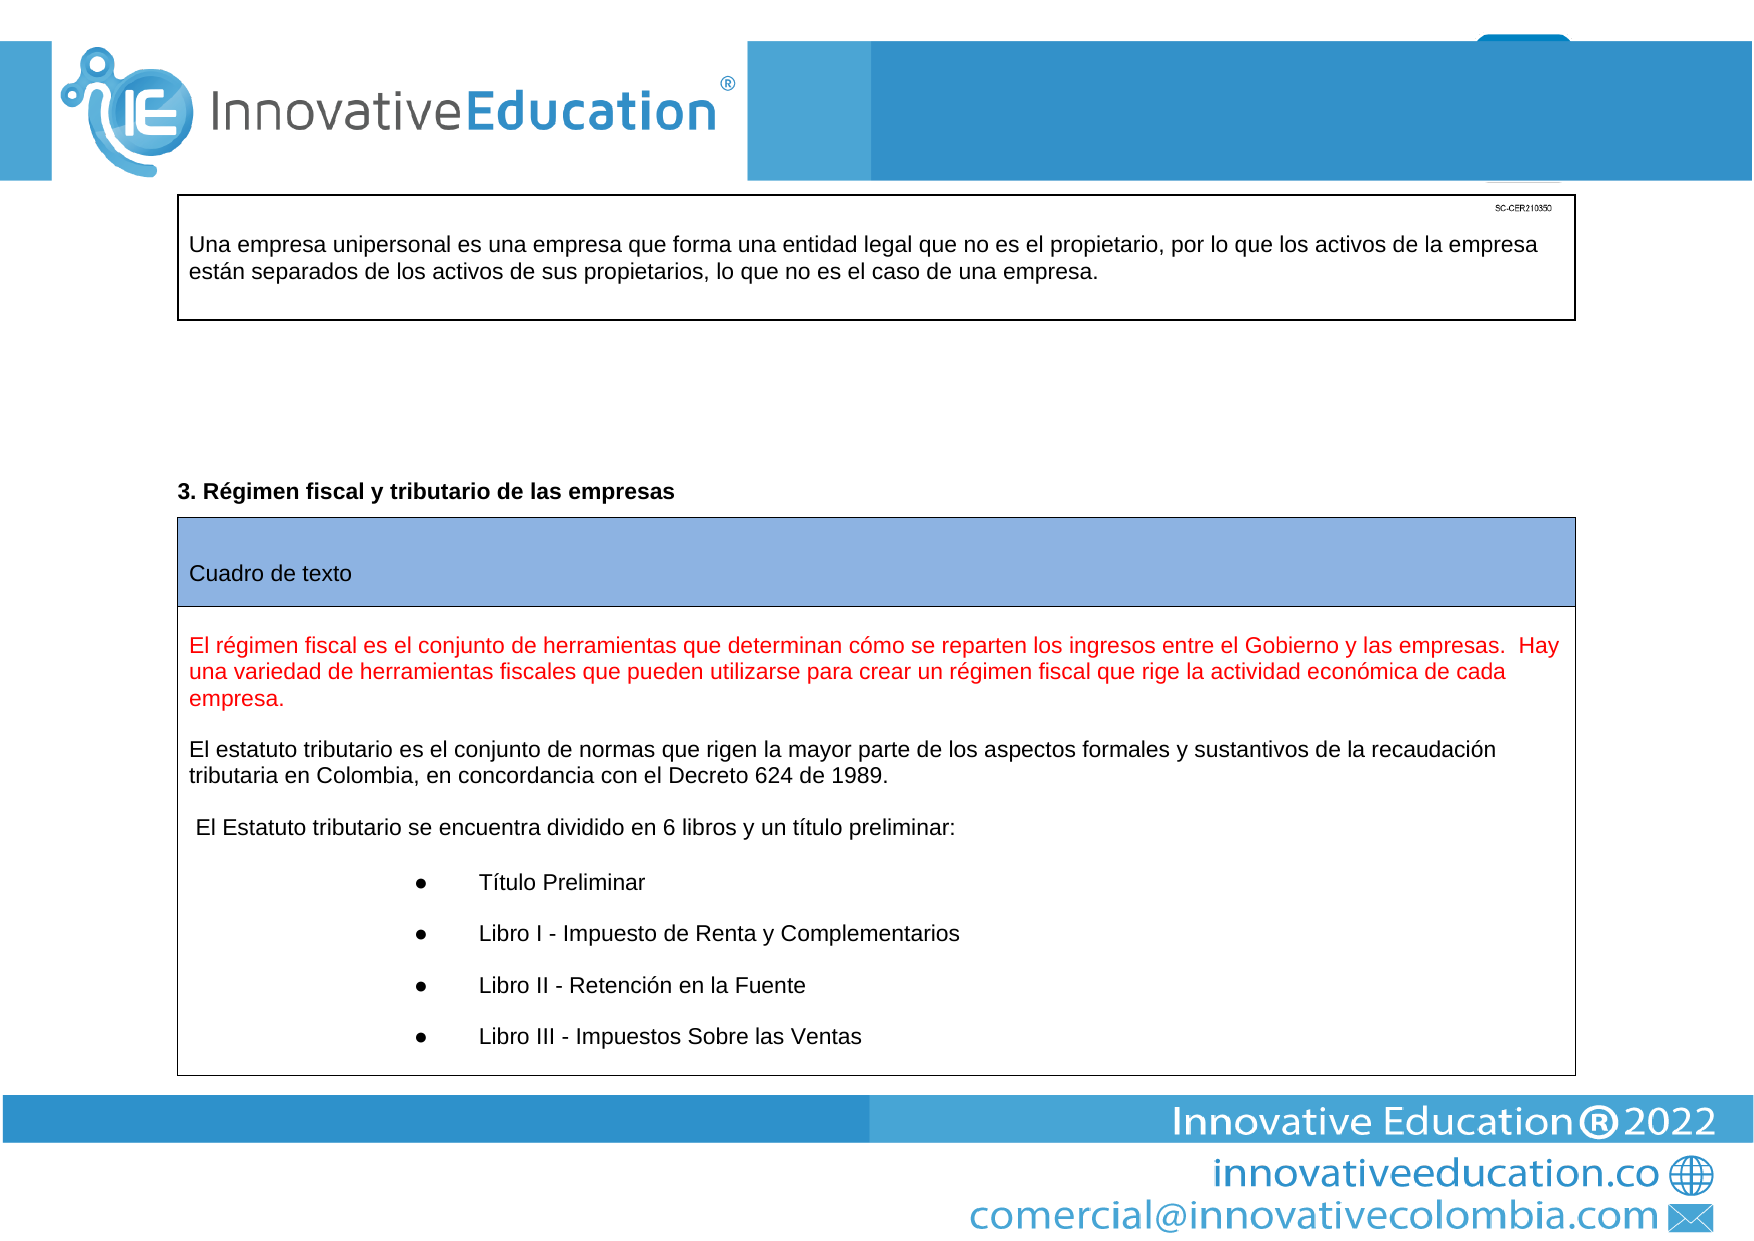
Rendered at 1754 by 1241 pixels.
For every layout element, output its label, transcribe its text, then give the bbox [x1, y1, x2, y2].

picture [2, 1093, 1754, 1239]
table_header Cuadro de texto [178, 518, 1575, 606]
text 3. Régimen fiscal y tributario de las empresas [177, 478, 1577, 504]
picture [0, 28, 1752, 194]
